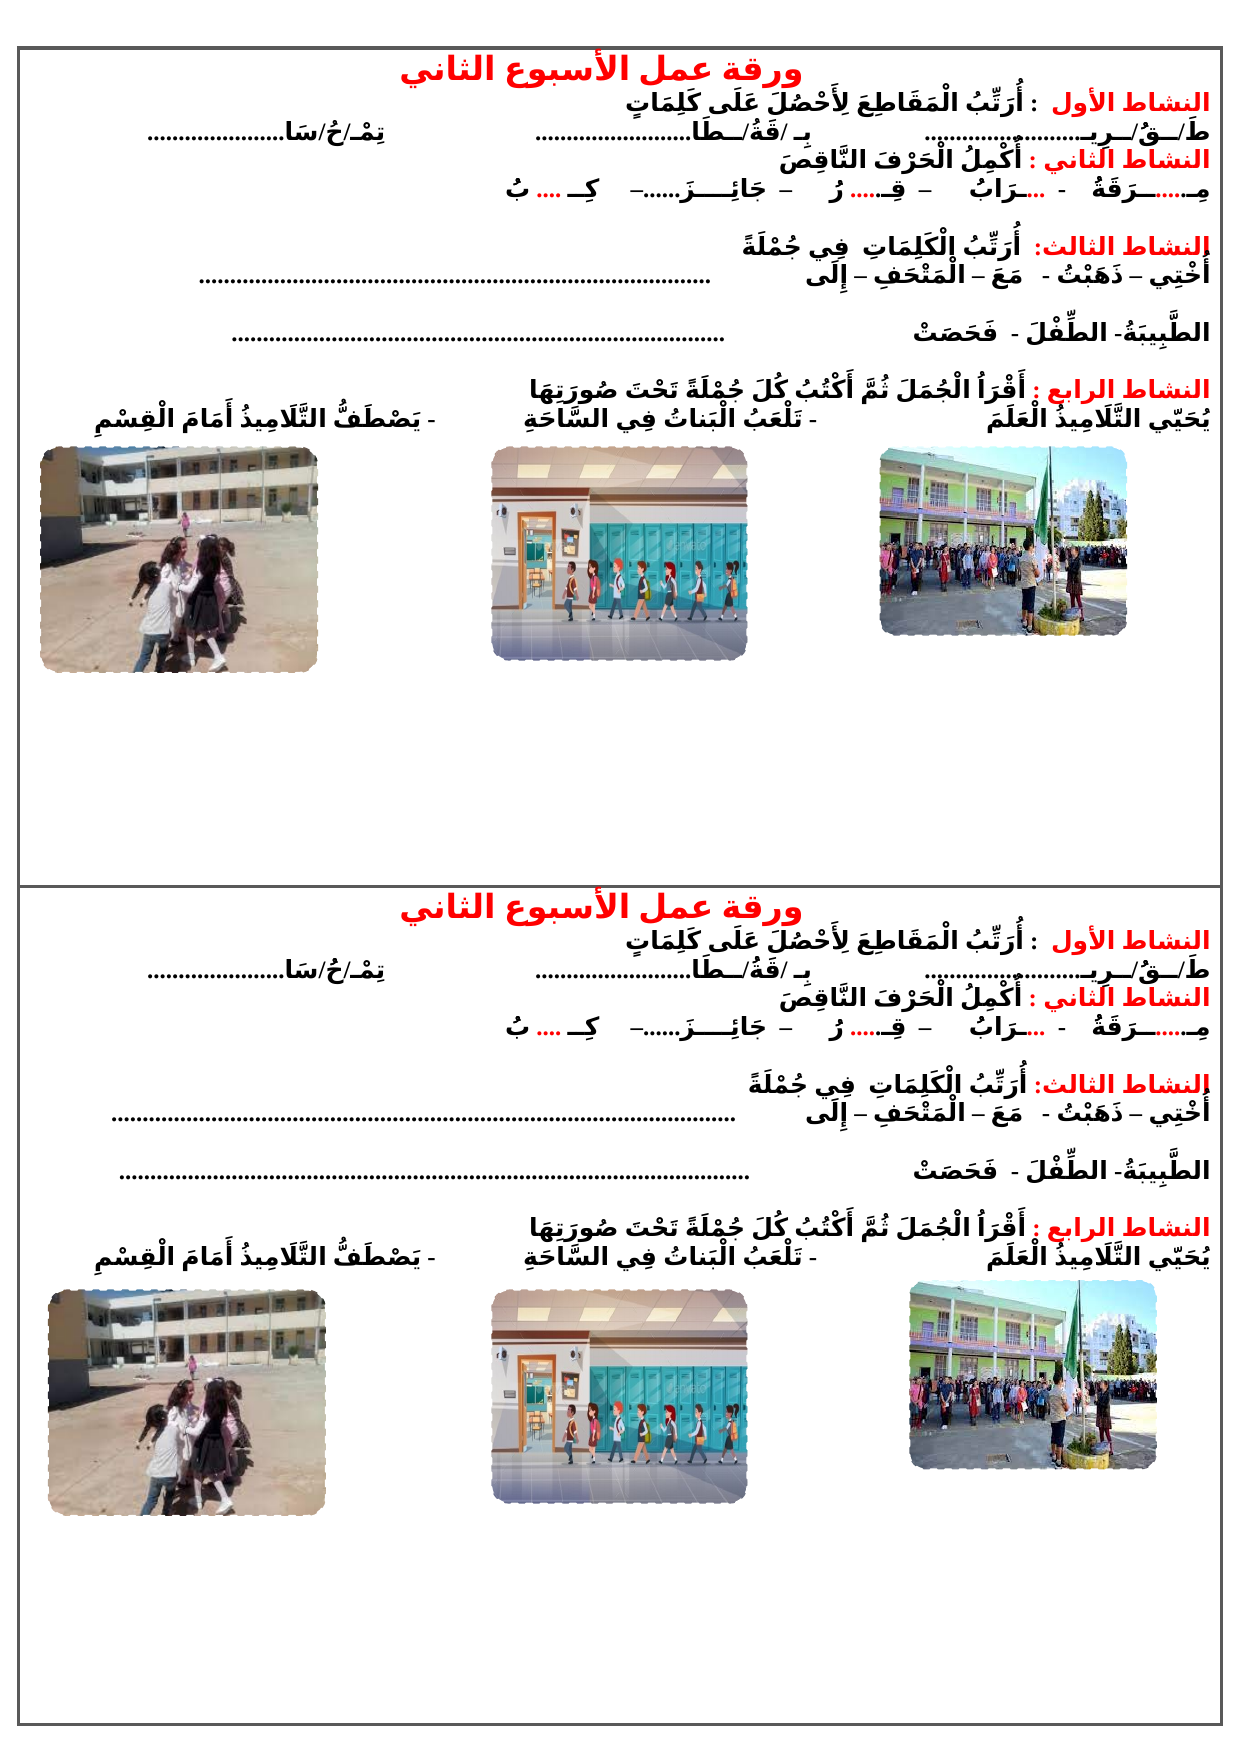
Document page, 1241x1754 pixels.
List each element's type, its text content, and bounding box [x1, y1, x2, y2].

picture [47, 1289, 326, 1516]
table_cell ورقة عمل الأسبوع الثاني النشاط الأول : أُرَتِّبُ الْمَقَاطِعَ لِأَحْصُلَ عَلَى كَلِمَاتٍ طَ/ــقُُ/ــرِيـ......................... بِـ /قَةُُ/ــطَا......................... تِمْـ/حُُ/سَا...................... النشاط الثاني : أُكْمِلُ الْحَرْفَ النَّاقِصَ مِـ.....ــرَقَةُُ - ...ـرَابُُ – قِـ..... رُُ – جَائِــــزَ......– كِــ .... بُُ النشاط الثالث: أُرَتِّبُ الْكَلِمَاتِ فِي جُمْلَةً أُخْتِي – ذَهَبْتُ - مَعَ – الْمَتْحَفِ – إِلَى .................................................................................................... الطَّبِيبَةُ- الطِّفْلَ - فَحَصَتْ ..................................................................................................... النشاط الرابع : أَقْرَاُ الْجُمَلَ ثُمَّ أَكْتُبُ كُلَ جُمْلَةً تَحْتَ صُورَتِهَا يُحَيّي التَّلَامِيذُ الْعَلَمَ - تَلْعَبُ الْبَناتُ فِي السَّاحَةِ - يَصْطَفُّ التَّلَامِيذُ أَمَامَ الْقِسْمِ [20, 888, 1220, 1723]
picture [879, 446, 1128, 636]
picture [909, 1280, 1157, 1470]
picture [491, 446, 748, 661]
picture [491, 1289, 748, 1504]
table_header ورقة عمل الأسبوع الثاني النشاط الأول : أُرَتِّبُ الْمَقَاطِعَ لِأَحْصُلَ عَلَى كَلِمَاتٍ طَ/ــقُُ/ــرِيـ......................... بِـ /قَةُ/ــطَا......................... تِمْـ/حُ/سَا...................... النشاط الثاني : أُكْمِلُ الْحَرْفَ النَّاقِصَ مِـ.....ــرَقَةُُ - ...ـرَابُُ – قِـ..... رُُ – جَائِــــزَ......– كِــ .... بُُ النشاط الثالث: أُرَتِّبُ الْكَلِمَاتِ فِي جُمْلَةً أُخْتِي – ذَهَبْتُ - مَعَ – الْمَتْحَفِ – إِلَى .................................................................................. الطَّبِيبَةُ- الطِّفْلَ - فَحَصَتْ ............................................................................... النشاط الرابع : أَقْرَاُ الْجُمَلَ ثُمَّ أَكْتُبُ كُلَ جُمْلَةً تَحْتَ صُورَتِهَا يُحَيّي التَّلَامِيذُ الْعَلَمَ - تَلْعَبُ الْبَناتُ فِي السَّاحَةِ - يَصْطَفُّ التَّلَامِيذُ أَمَامَ الْقِسْمِ [20, 50, 1220, 884]
picture [40, 446, 319, 673]
